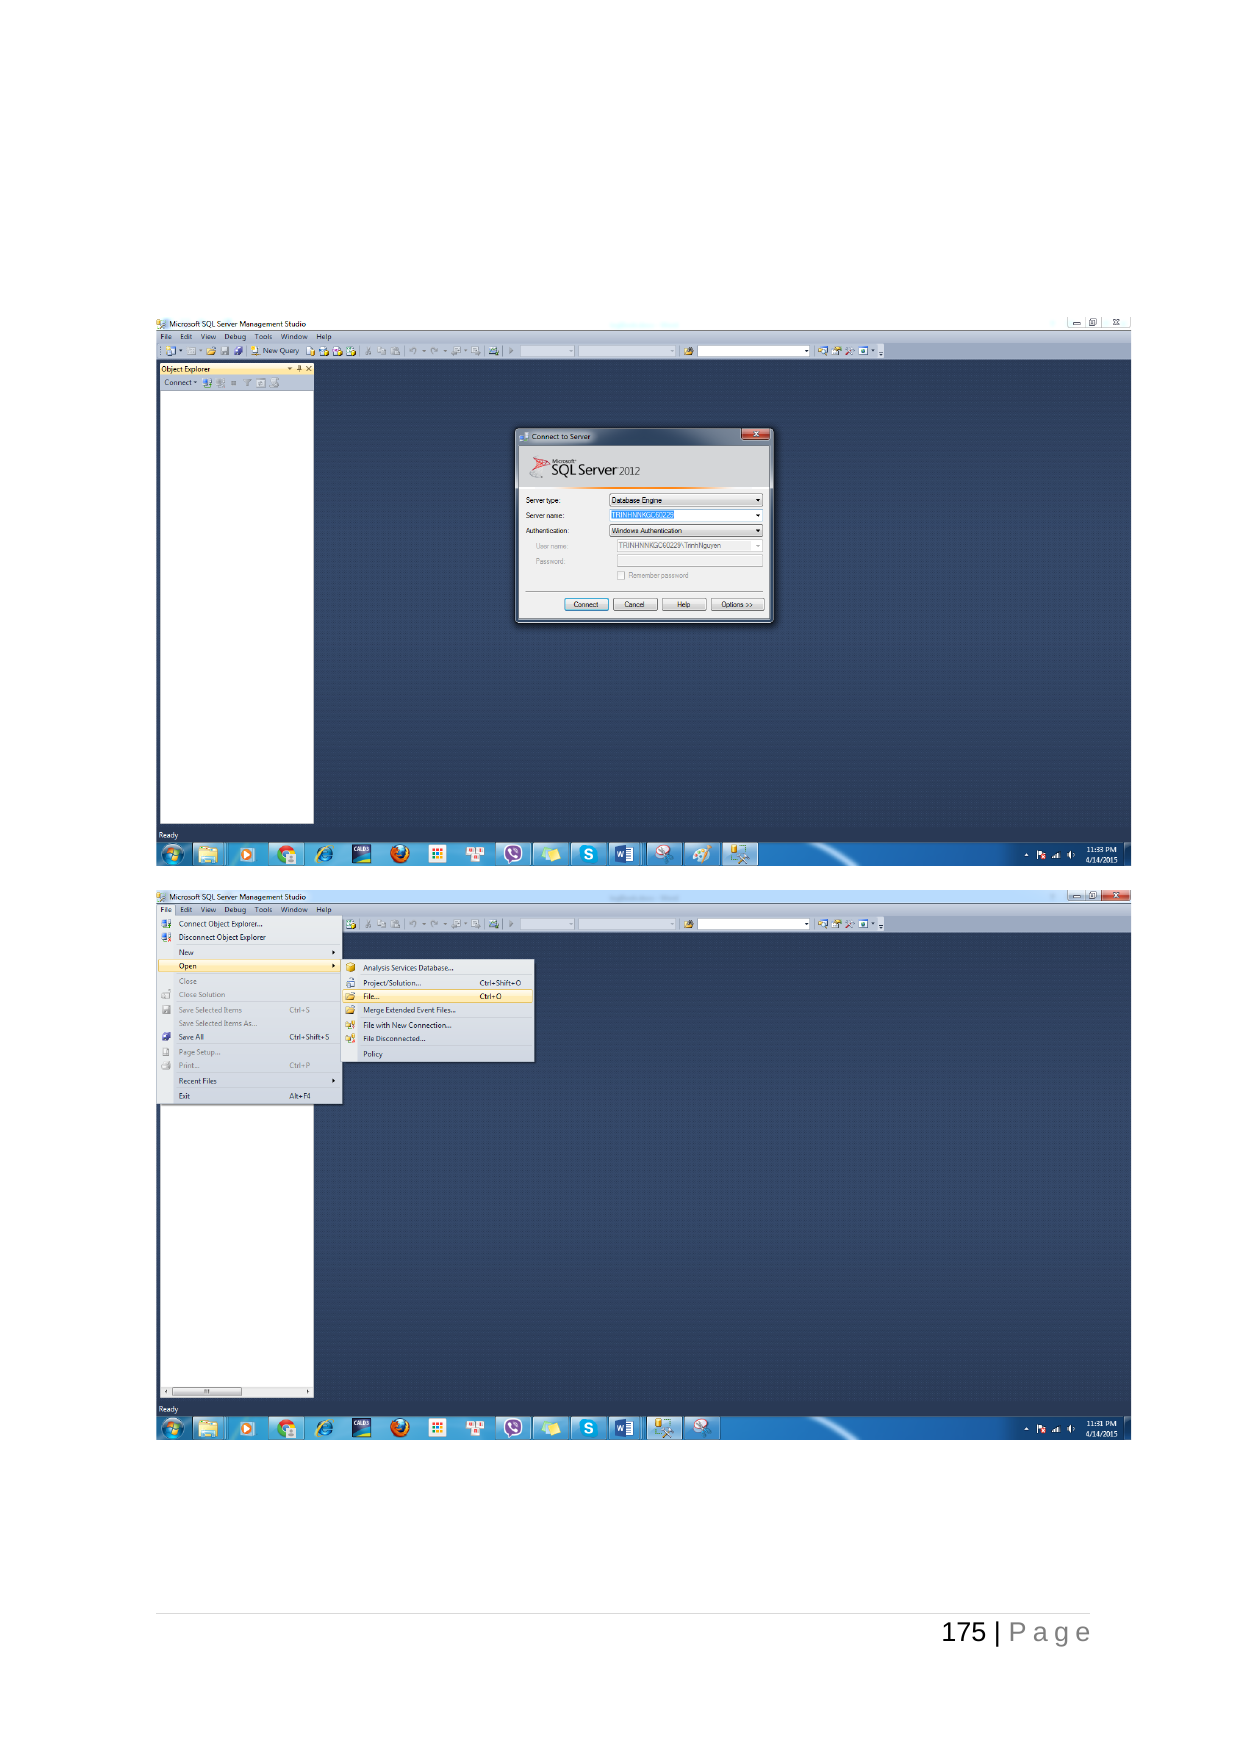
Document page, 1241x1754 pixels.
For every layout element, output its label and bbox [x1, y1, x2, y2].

picture [156, 890, 1132, 1440]
picture [156, 317, 1132, 866]
